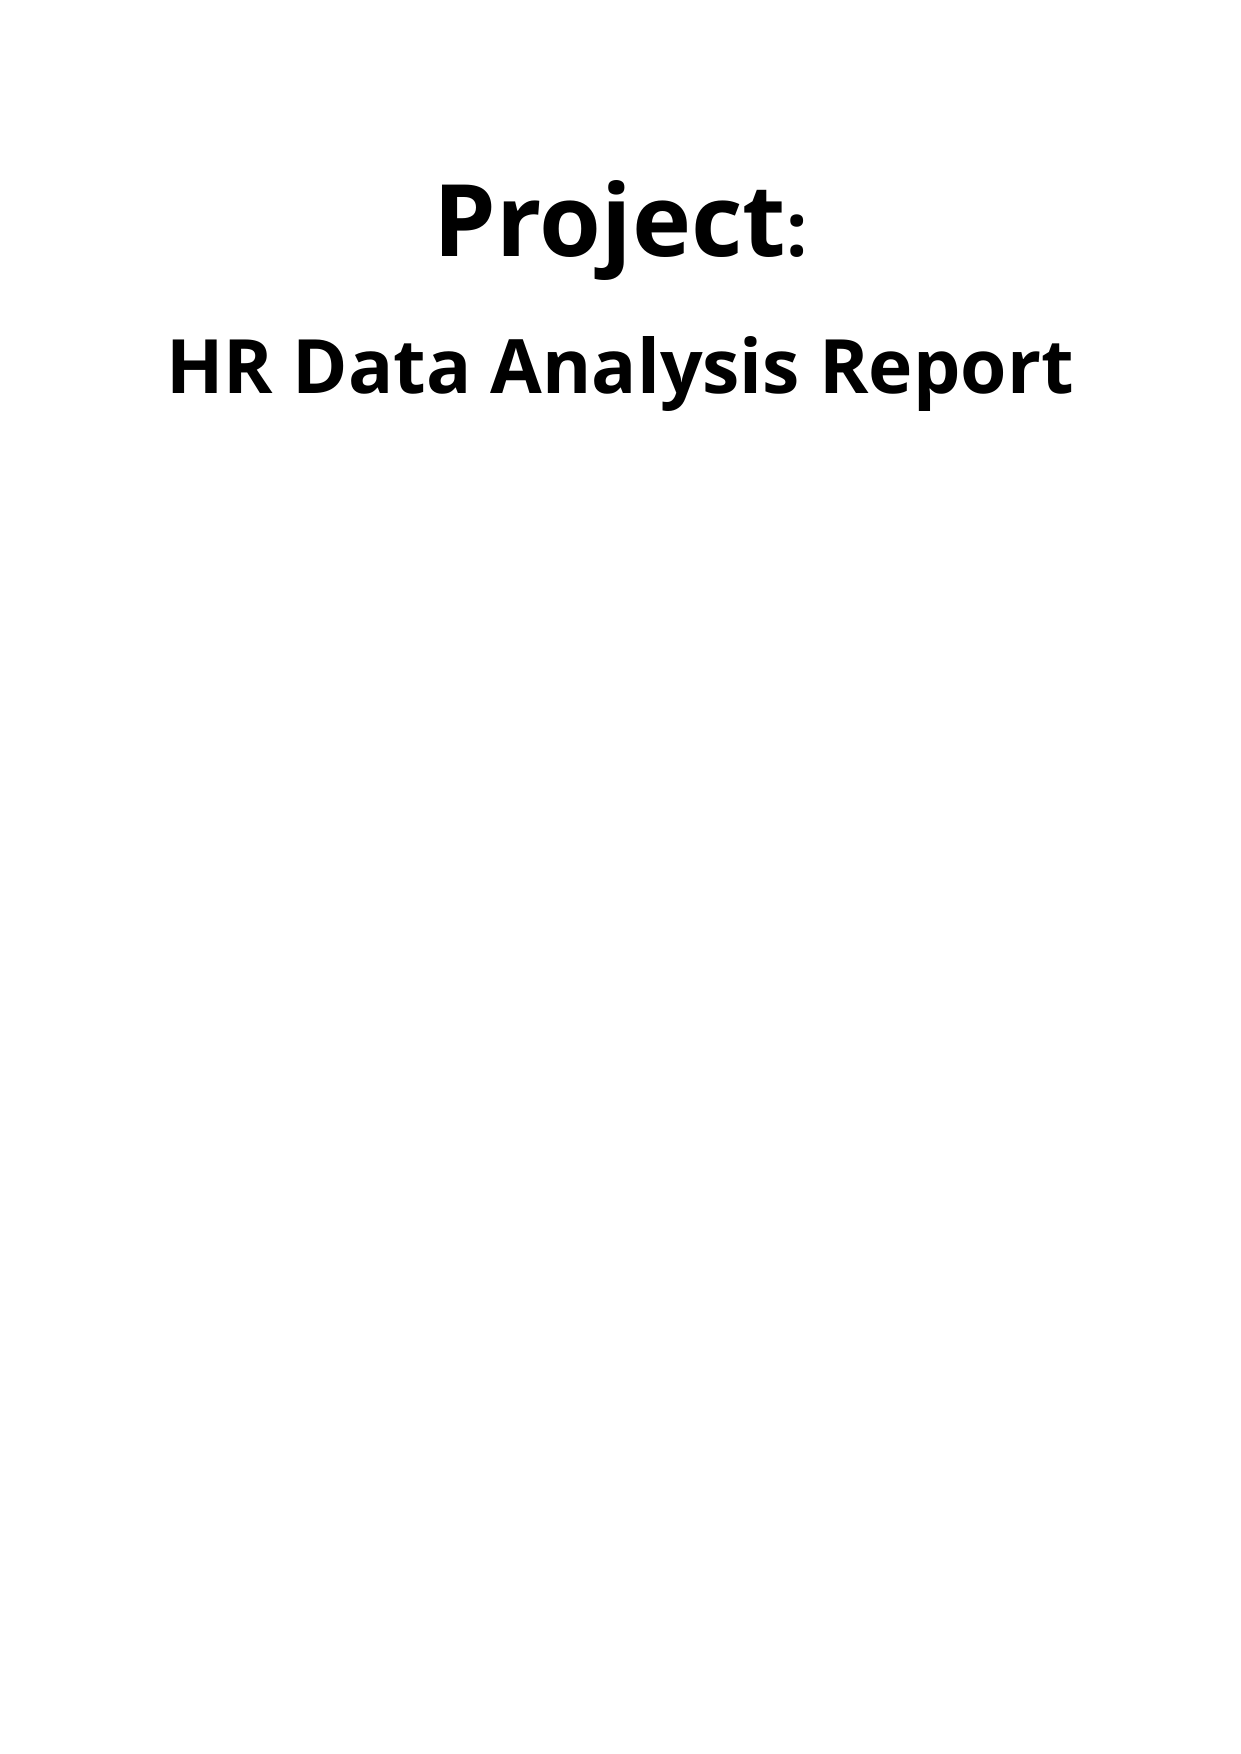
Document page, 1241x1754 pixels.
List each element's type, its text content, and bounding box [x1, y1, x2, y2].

text HR Data Analysis Report [112, 314, 1128, 416]
text Project: [112, 150, 1128, 286]
